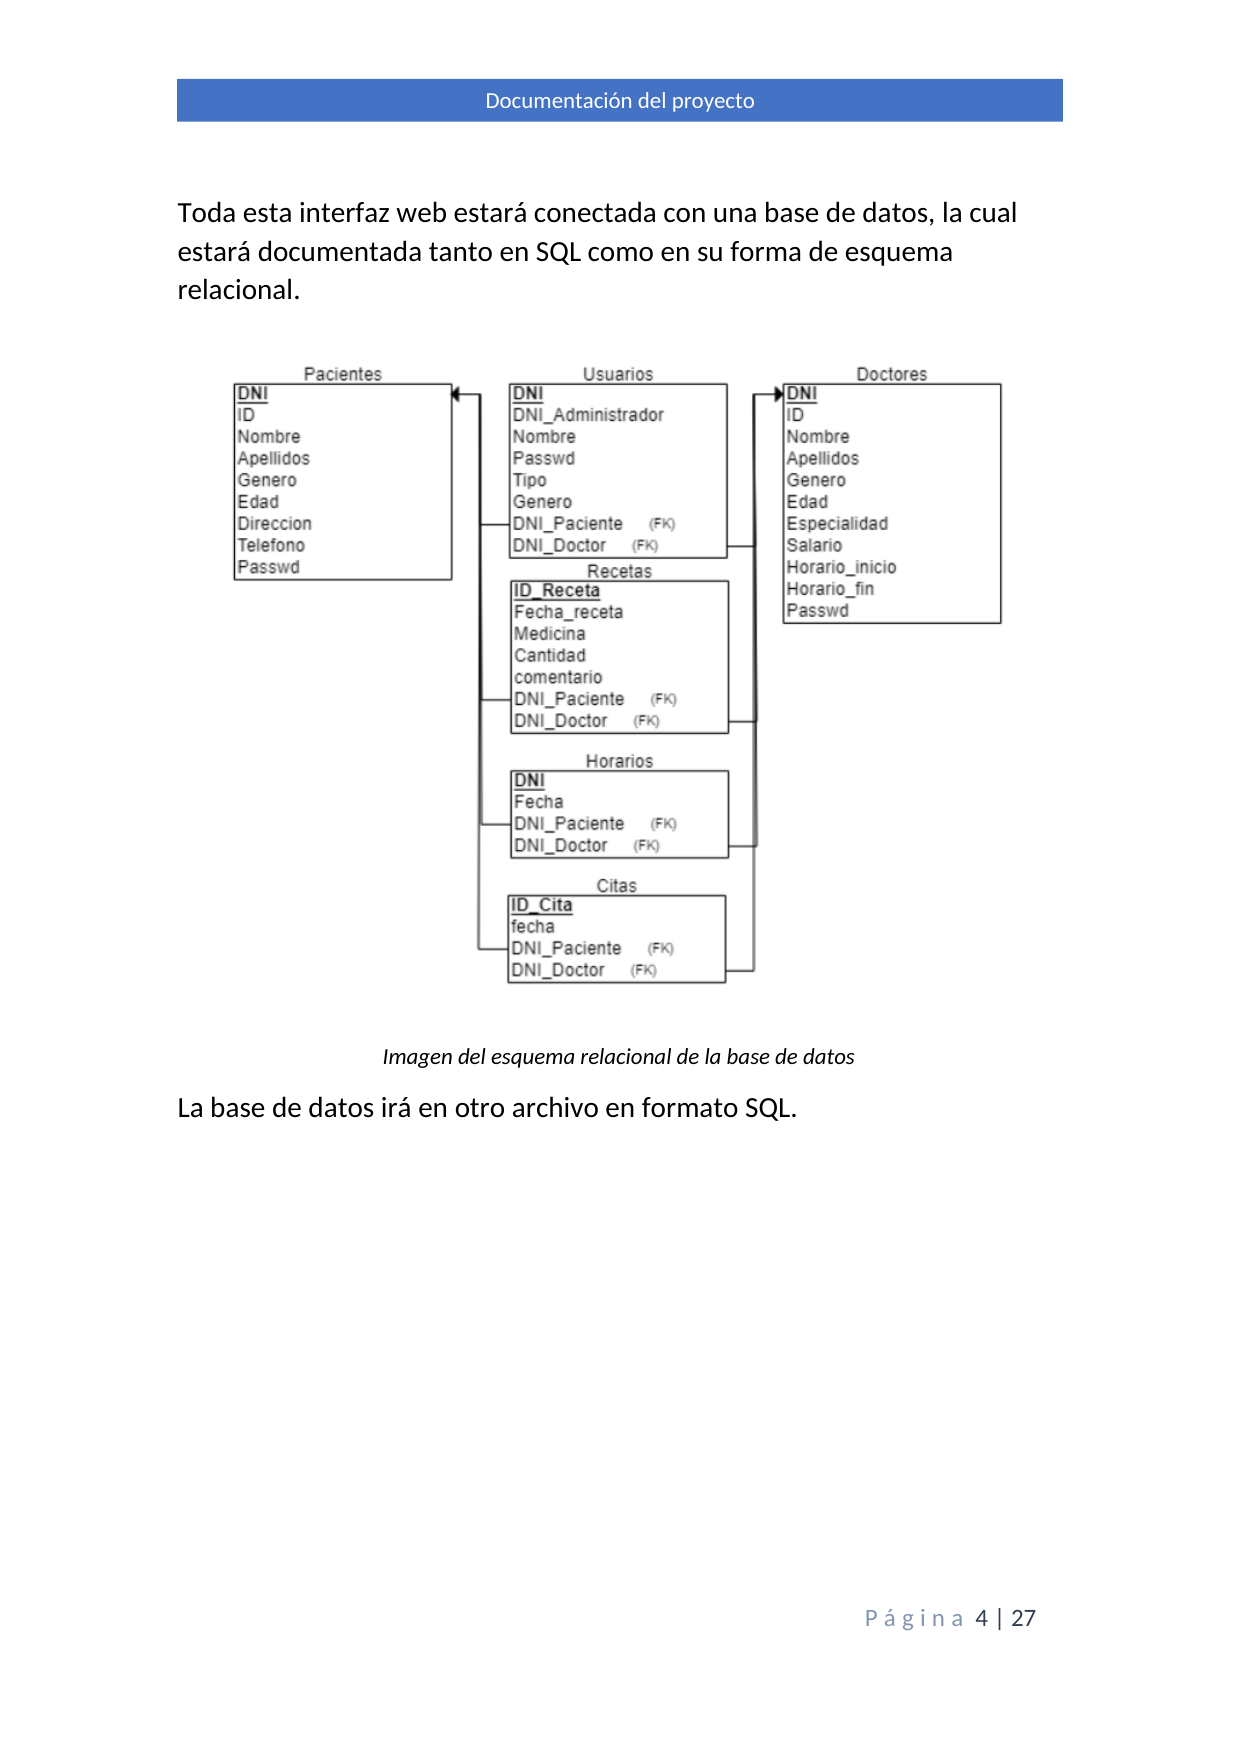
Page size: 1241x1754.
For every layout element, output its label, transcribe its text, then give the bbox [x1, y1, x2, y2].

picture [212, 326, 1028, 1024]
text La base de datos irá en otro archivo en formato SQL. [177, 1089, 1063, 1125]
text Imagen del esquema relacional de la base de datos [177, 1042, 1063, 1070]
text Toda esta interfaz web estará conectada con una base de datos, la cual estará documentada tanto en SQL como en su forma de esquema relacional. [177, 194, 1063, 307]
